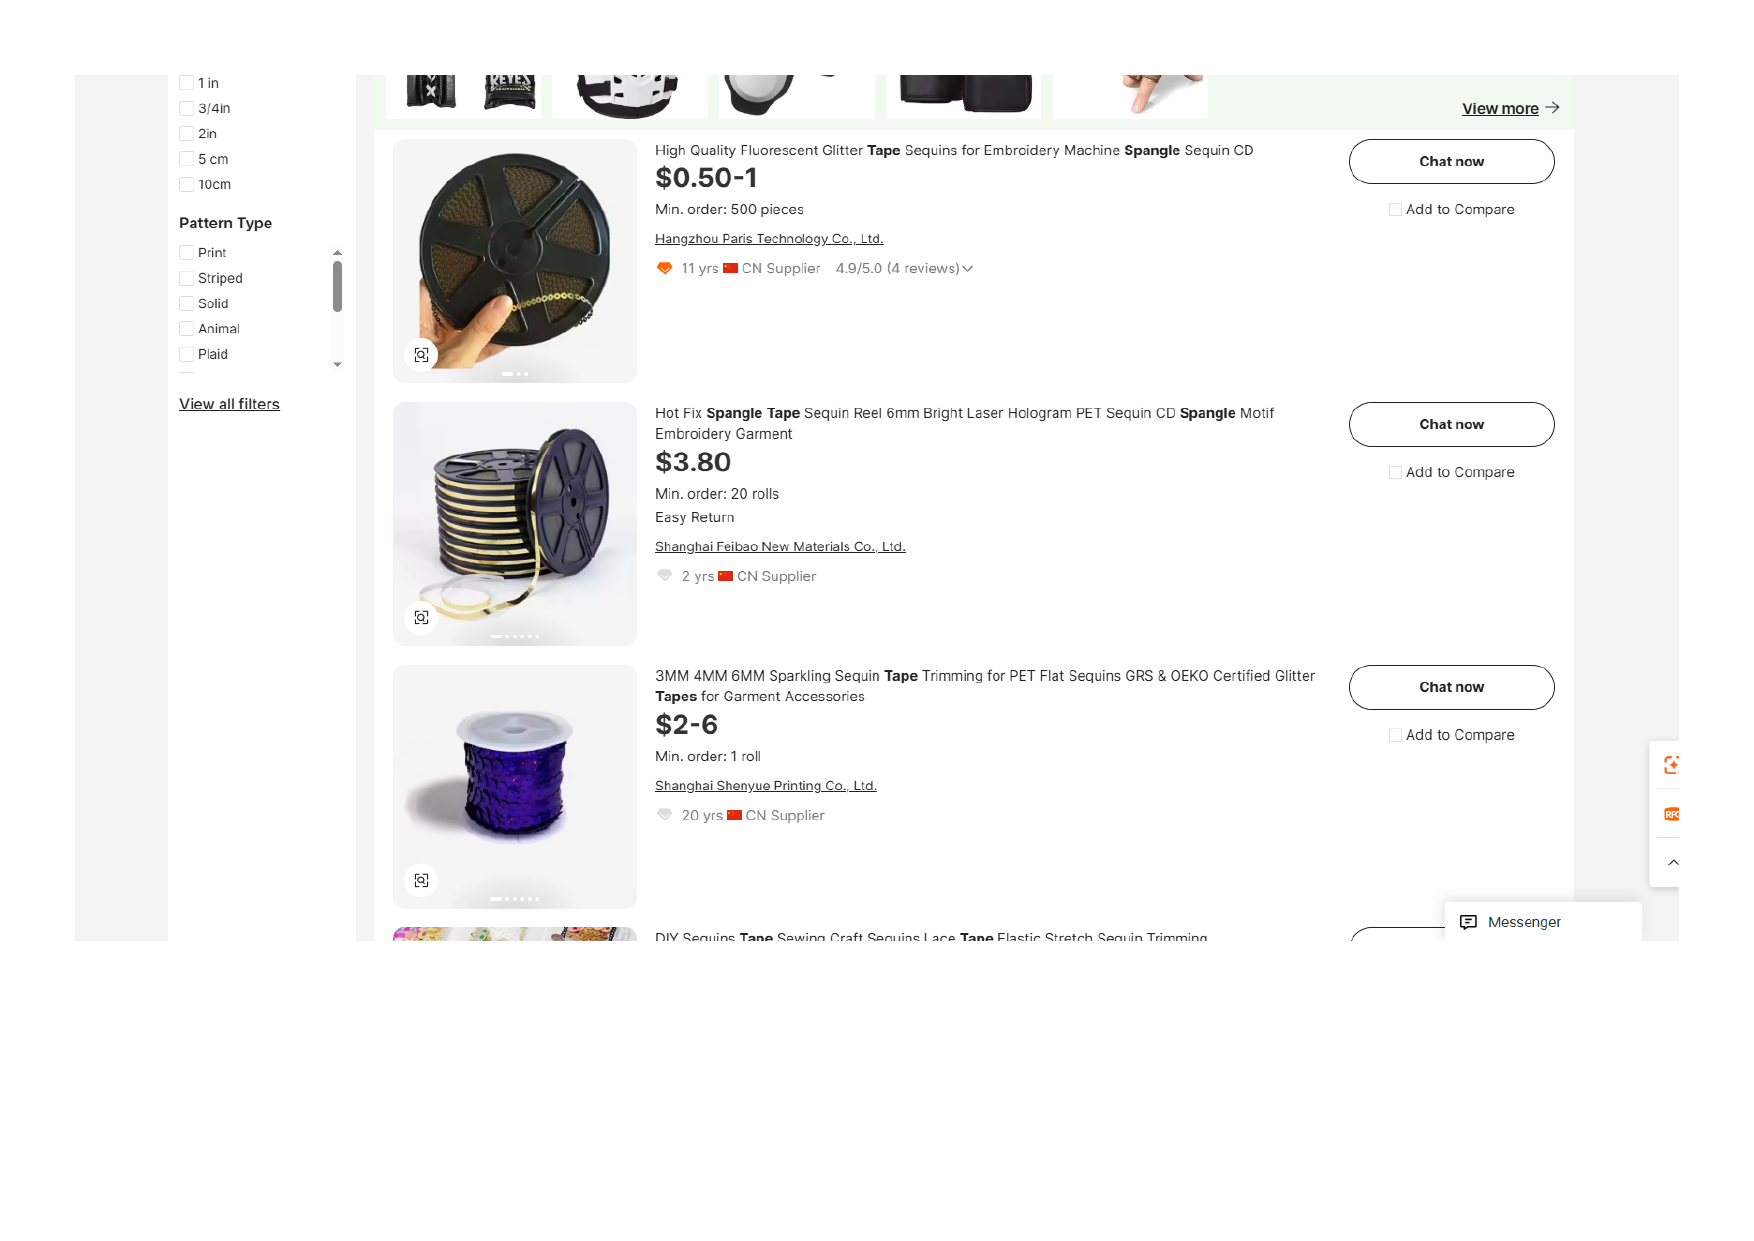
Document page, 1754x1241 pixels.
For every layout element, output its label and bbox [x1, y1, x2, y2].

picture [75, 75, 1679, 941]
